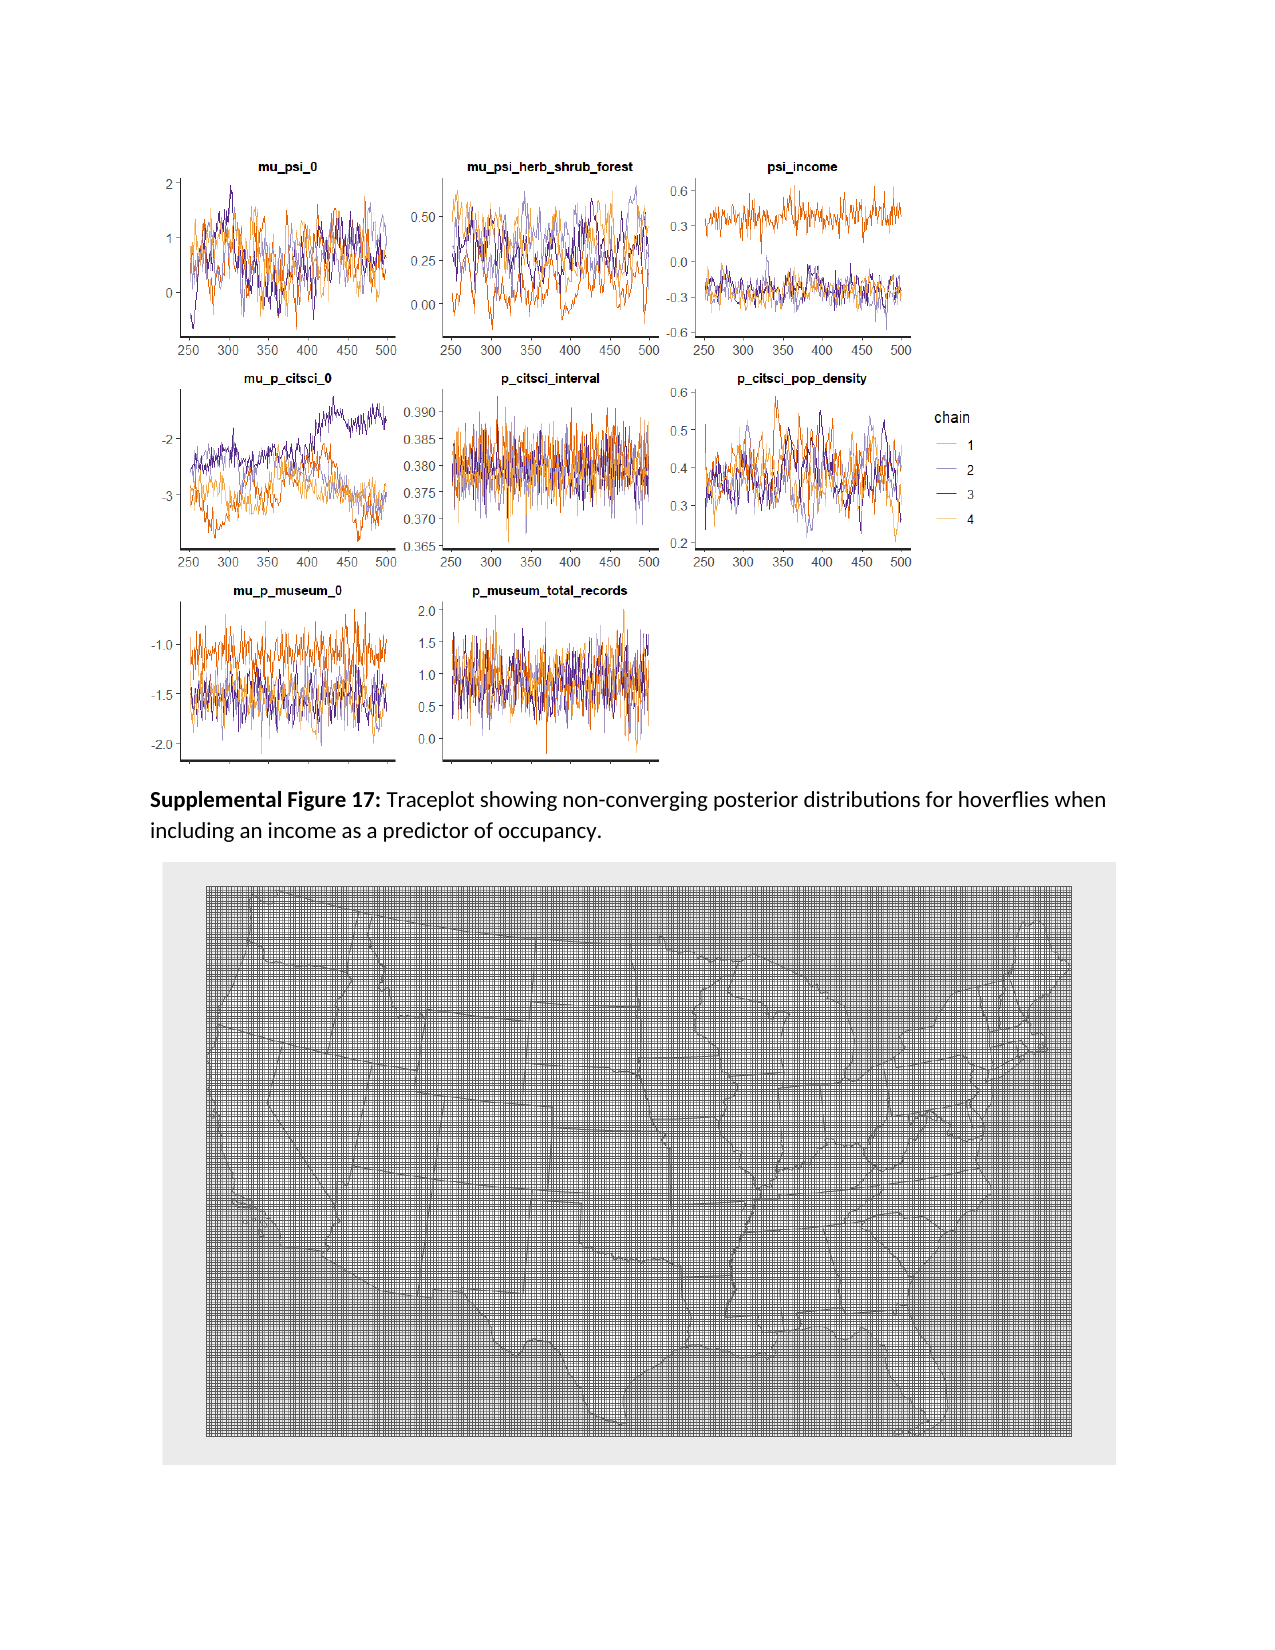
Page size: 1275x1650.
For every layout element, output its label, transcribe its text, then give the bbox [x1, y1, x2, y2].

picture [150, 150, 984, 767]
picture [150, 862, 1125, 1481]
text Supplemental Figure 17: Traceplot showing non-converging posterior distributions for hoverflies when including an income as a predictor of occupancy. [150, 786, 1125, 844]
